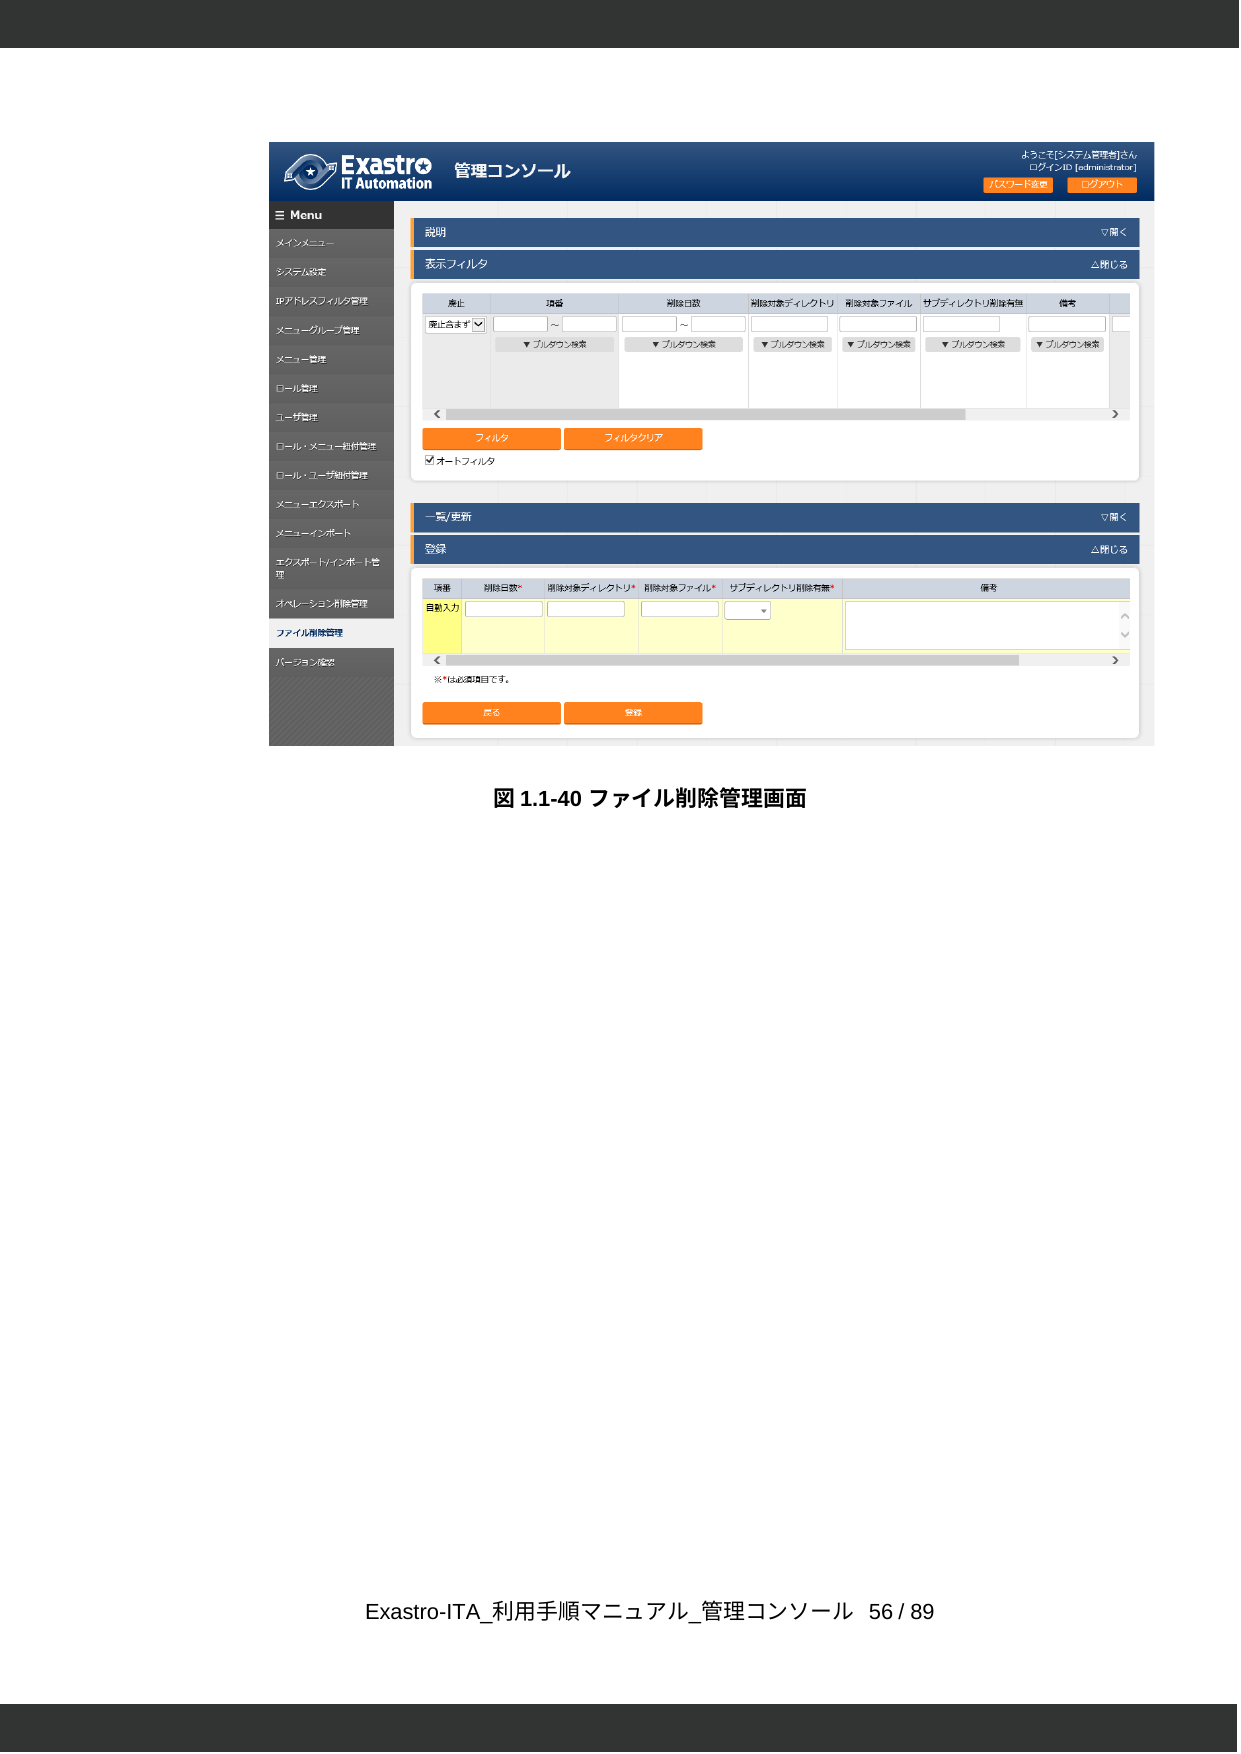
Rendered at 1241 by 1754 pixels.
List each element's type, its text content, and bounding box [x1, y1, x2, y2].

picture [268, 141, 1155, 746]
picture [0, 0, 1239, 48]
picture [0, 1704, 1237, 1752]
text 図 1.1-40 ファイル削除管理画面 [148, 767, 1152, 827]
